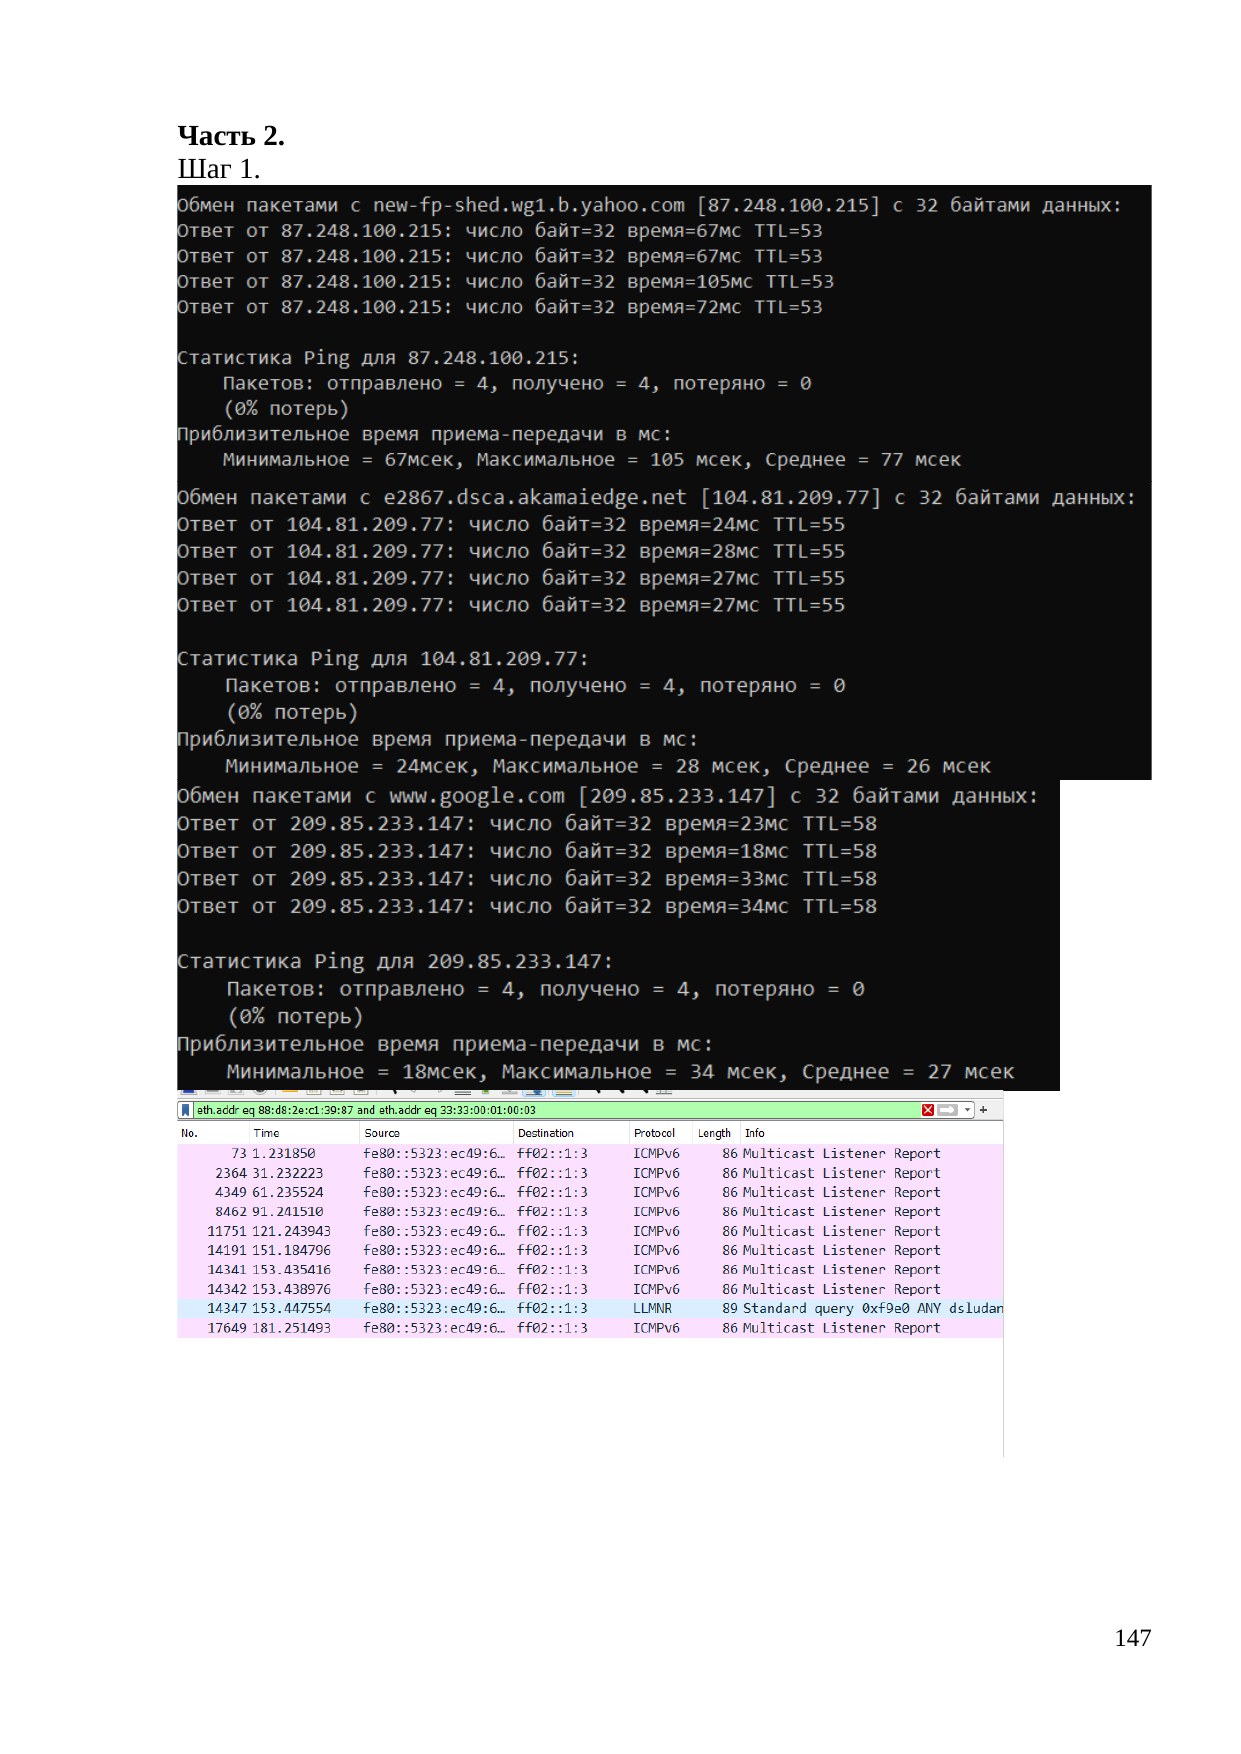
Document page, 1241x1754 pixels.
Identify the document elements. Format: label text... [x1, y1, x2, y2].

text Шаг 1. [177, 152, 1152, 185]
text Часть 2. [177, 118, 1152, 152]
picture [177, 185, 1152, 1457]
